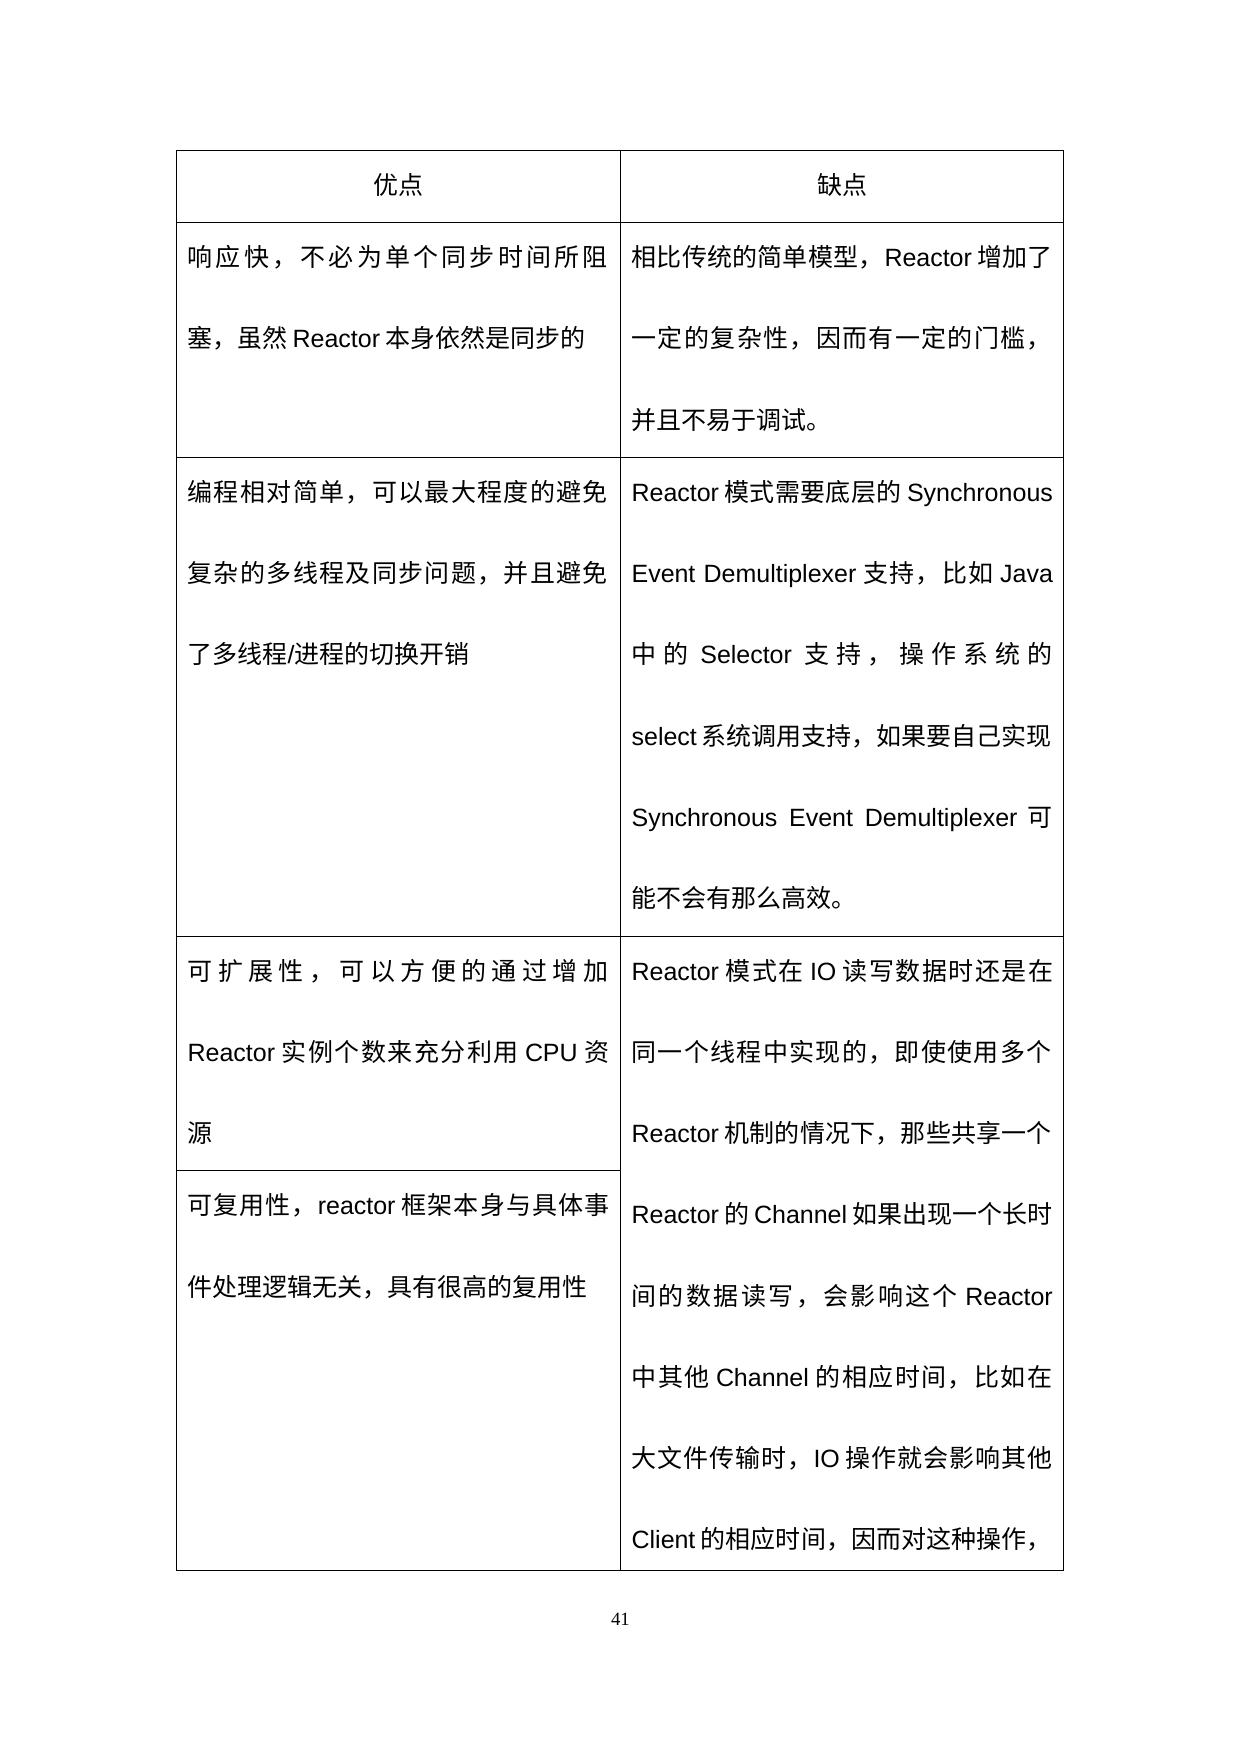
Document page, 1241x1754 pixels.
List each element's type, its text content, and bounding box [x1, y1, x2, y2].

table_cell 可扩展性，可以方便的通过增加Reactor实例个数来充分利用CPU资源 [177, 937, 620, 1170]
table_cell Reactor模式在IO读写数据时还是在同一个线程中实现的，即使使用多个Reactor机制的情况下，那些共享一个Reactor的Channel如果出现一个长时间的数据读写，会影响这个Reactor中其他Channel的相应时间，比如在大文件传输时，IO操作就会影响其他Client的相应时间，因而对这种操作，使用传统的Thread-Per-Connection或许是一个更好的选择，或则此时使用Proactor模式。 [621, 937, 1063, 1570]
table_cell 相比传统的简单模型，Reactor增加了一定的复杂性，因而有一定的门槛，并且不易于调试。 [621, 223, 1063, 457]
table_cell 编程相对简单，可以最大程度的避免复杂的多线程及同步问题，并且避免了多线程/进程的切换开销 [177, 458, 620, 936]
table_cell 响应快，不必为单个同步时间所阻塞，虽然Reactor本身依然是同步的 [177, 223, 620, 457]
table_header 缺点 [621, 151, 1063, 222]
table_header 优点 [177, 151, 620, 222]
table_cell Reactor模式需要底层的Synchronous Event Demultiplexer支持，比如Java中的Selector支持，操作系统的select系统调用支持，如果要自己实现Synchronous Event Demultiplexer可能不会有那么高效。 [621, 458, 1063, 936]
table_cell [177, 1171, 620, 1570]
